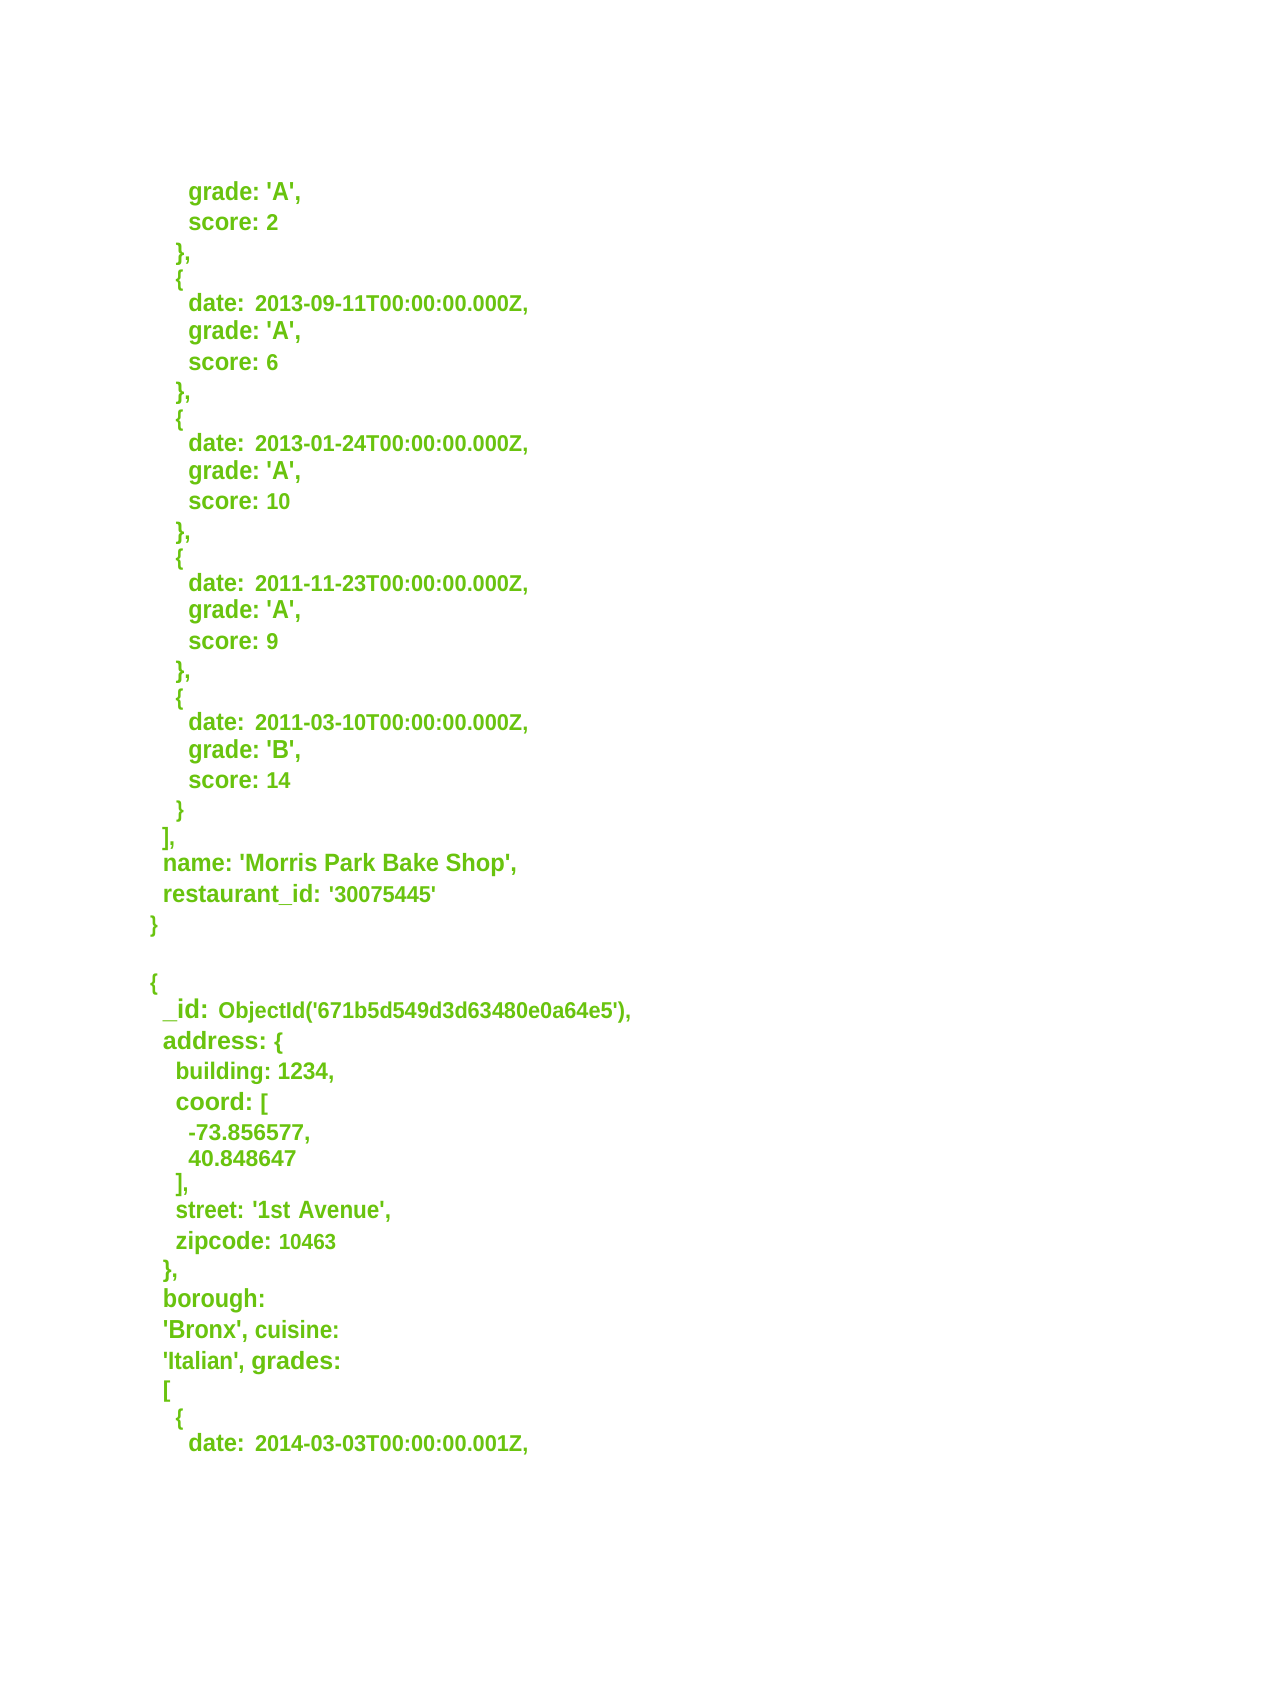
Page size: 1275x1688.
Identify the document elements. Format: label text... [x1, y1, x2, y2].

text { [175, 545, 1225, 571]
text }, [175, 517, 1225, 545]
text } [150, 911, 1225, 937]
text street: '1st Avenue', [175, 1197, 1225, 1224]
subtitle score: 2 [188, 207, 1225, 236]
subtitle grade: 'A', [188, 317, 1225, 345]
text date: 2013-01-24T00:00:00.000Z, [188, 431, 1225, 457]
text name: 'Morris Park Bake Shop', [163, 851, 1225, 877]
text { [175, 266, 1225, 292]
text }, [175, 378, 1225, 405]
text score: 14 [188, 765, 1225, 794]
text { [175, 1404, 1225, 1430]
text }, [175, 238, 1225, 266]
text -73.856577, [188, 1118, 1225, 1145]
text }, [163, 1257, 1225, 1283]
text { [150, 971, 1225, 995]
text borough: 'Bronx', cuisine: 'Italian', grades: [ [163, 1283, 354, 1402]
subtitle ], [175, 1171, 1225, 1197]
text } [106, 797, 183, 823]
subtitle score: 9 [188, 626, 1225, 654]
text zipcode: 10463 [175, 1226, 1225, 1255]
text 40.848647 [188, 1145, 1225, 1171]
subtitle grade: 'A', [188, 457, 1225, 485]
text _id: ObjectId('671b5d549d3d63480e0a64e5'), [163, 995, 1225, 1024]
text address: { building: 1234, coord: [ [163, 1026, 337, 1115]
text date: 2011-03-10T00:00:00.000Z, [188, 711, 1225, 736]
text date: 2014-03-03T00:00:00.001Z, [188, 1430, 1225, 1457]
subtitle ], [106, 823, 175, 851]
text date: 2013-09-11T00:00:00.000Z, [188, 292, 1225, 317]
subtitle grade: 'B', [188, 736, 1225, 764]
subtitle grade: 'A', [188, 176, 1225, 206]
text date: 2011-11-23T00:00:00.000Z, [188, 571, 1225, 596]
subtitle score: 6 [188, 347, 1225, 375]
subtitle grade: 'A', [188, 596, 1225, 624]
text }, [175, 657, 1225, 684]
text { [175, 684, 1225, 711]
text { [175, 405, 1225, 431]
text score: 10 [188, 486, 1225, 515]
text restaurant_id: '30075445' [163, 879, 1225, 907]
